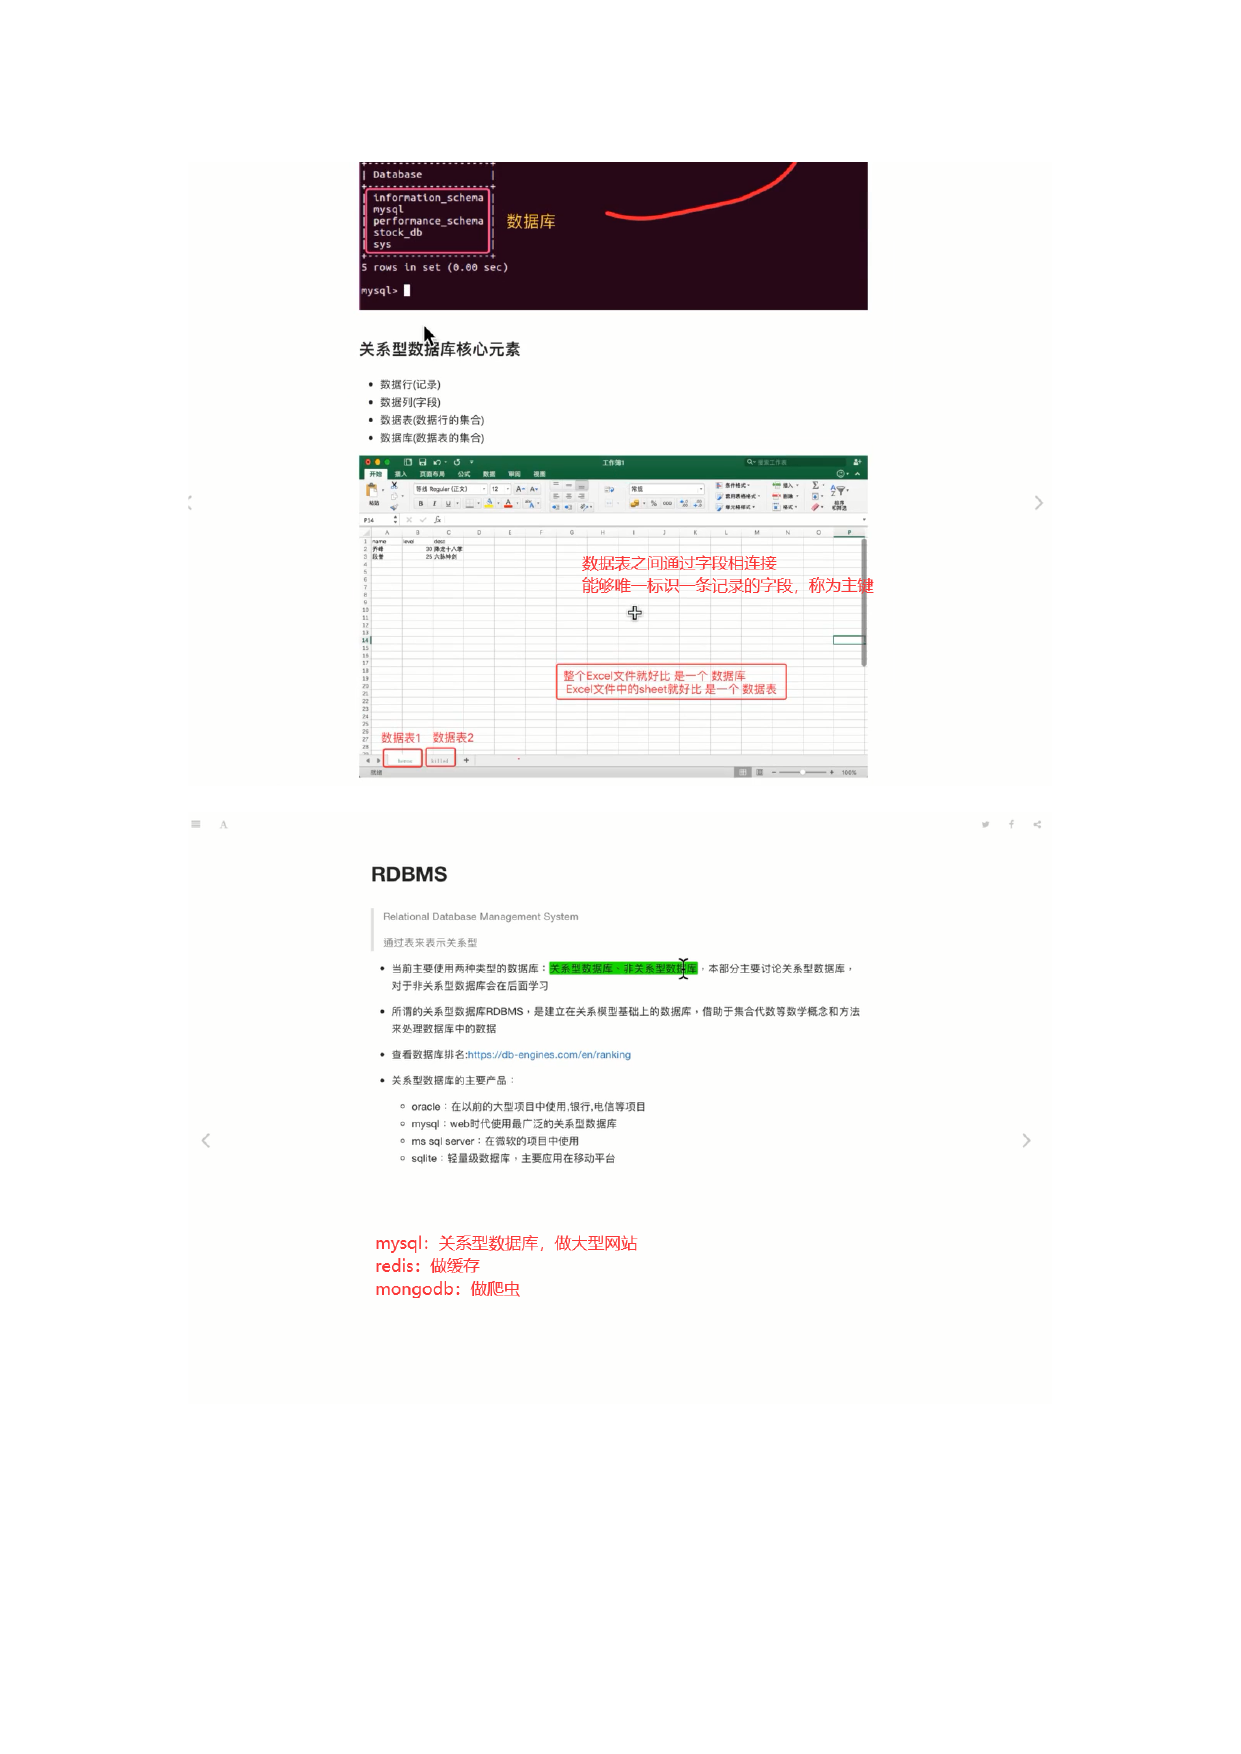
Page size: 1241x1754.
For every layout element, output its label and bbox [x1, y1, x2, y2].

picture [188, 162, 1052, 786]
picture [188, 812, 1053, 1404]
